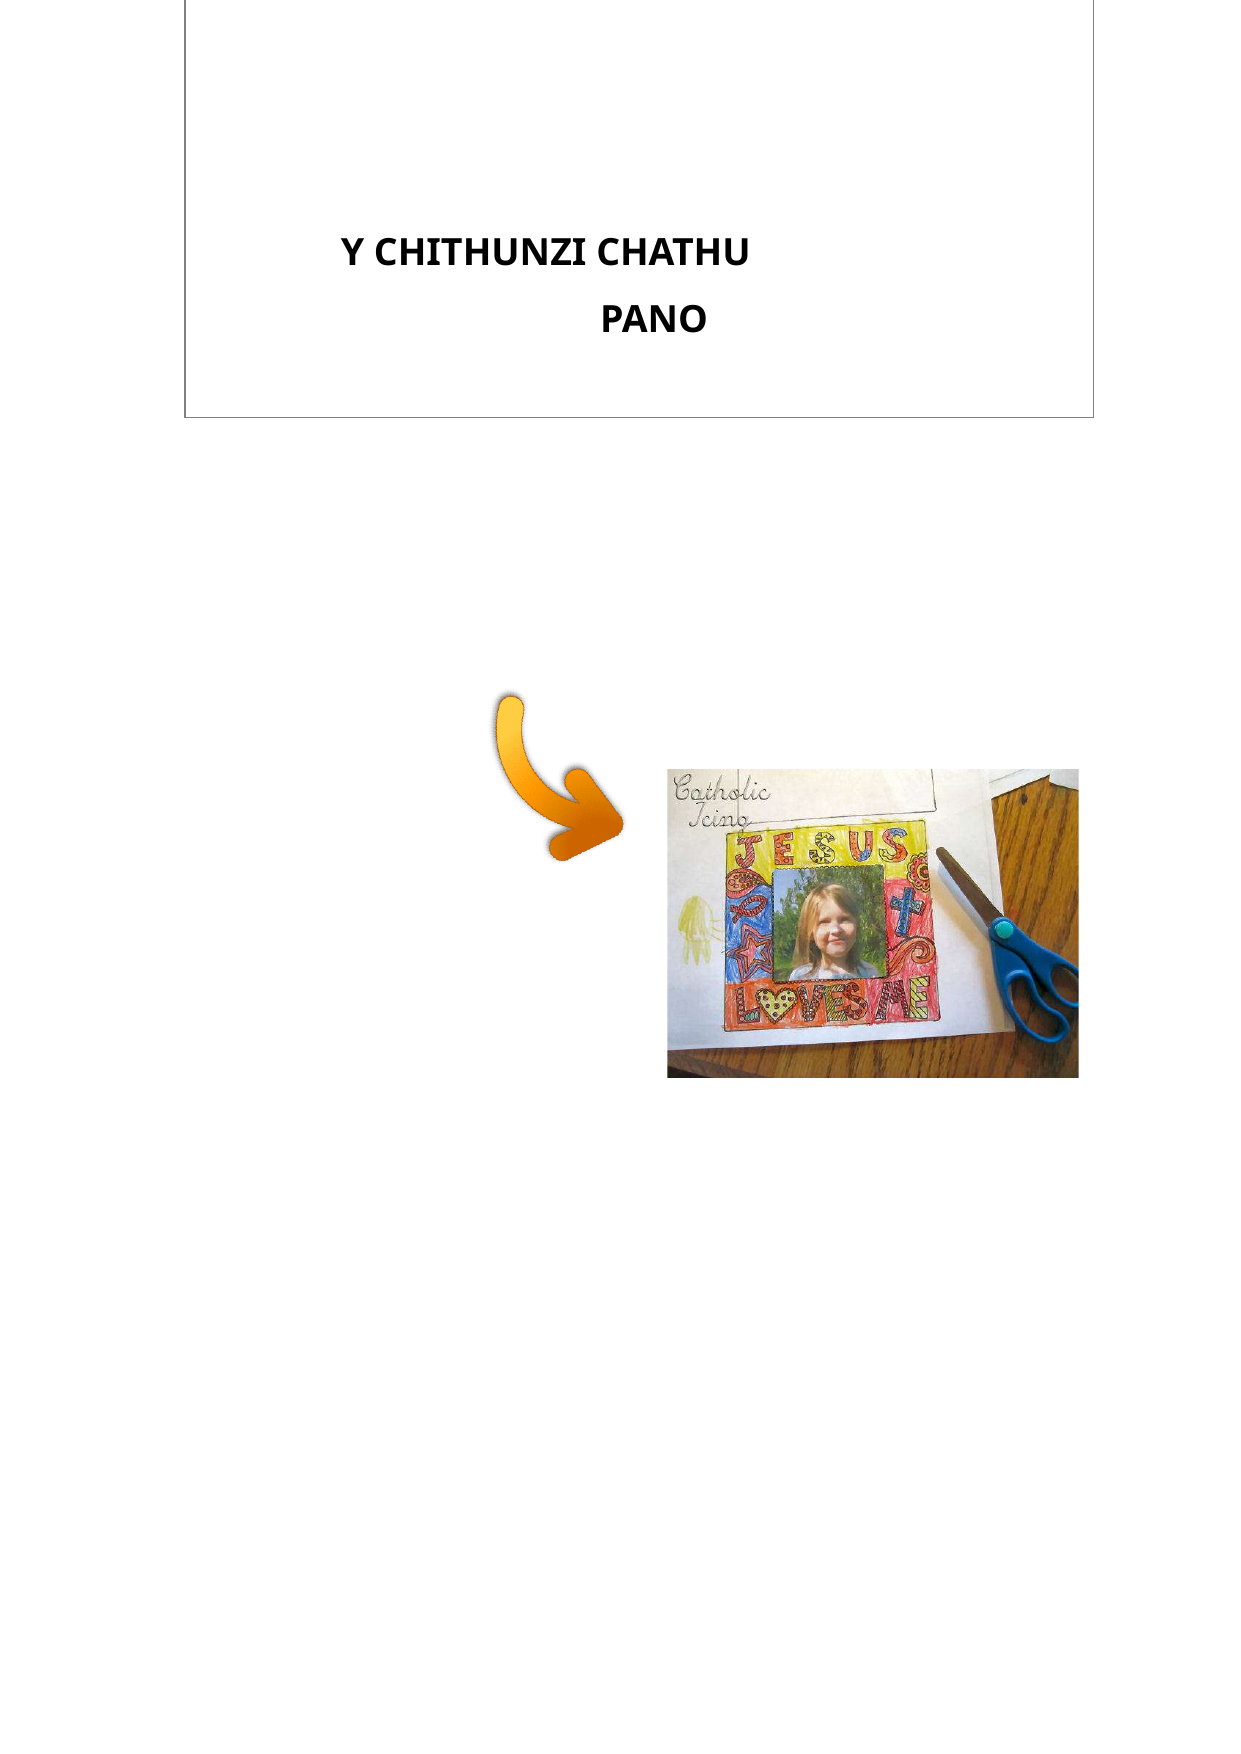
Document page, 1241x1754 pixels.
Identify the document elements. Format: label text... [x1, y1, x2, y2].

picture [452, 677, 659, 885]
picture [667, 769, 1079, 1078]
text PANO [150, 293, 1090, 344]
text Y CHITHUNZI CHATHU [150, 225, 1090, 276]
